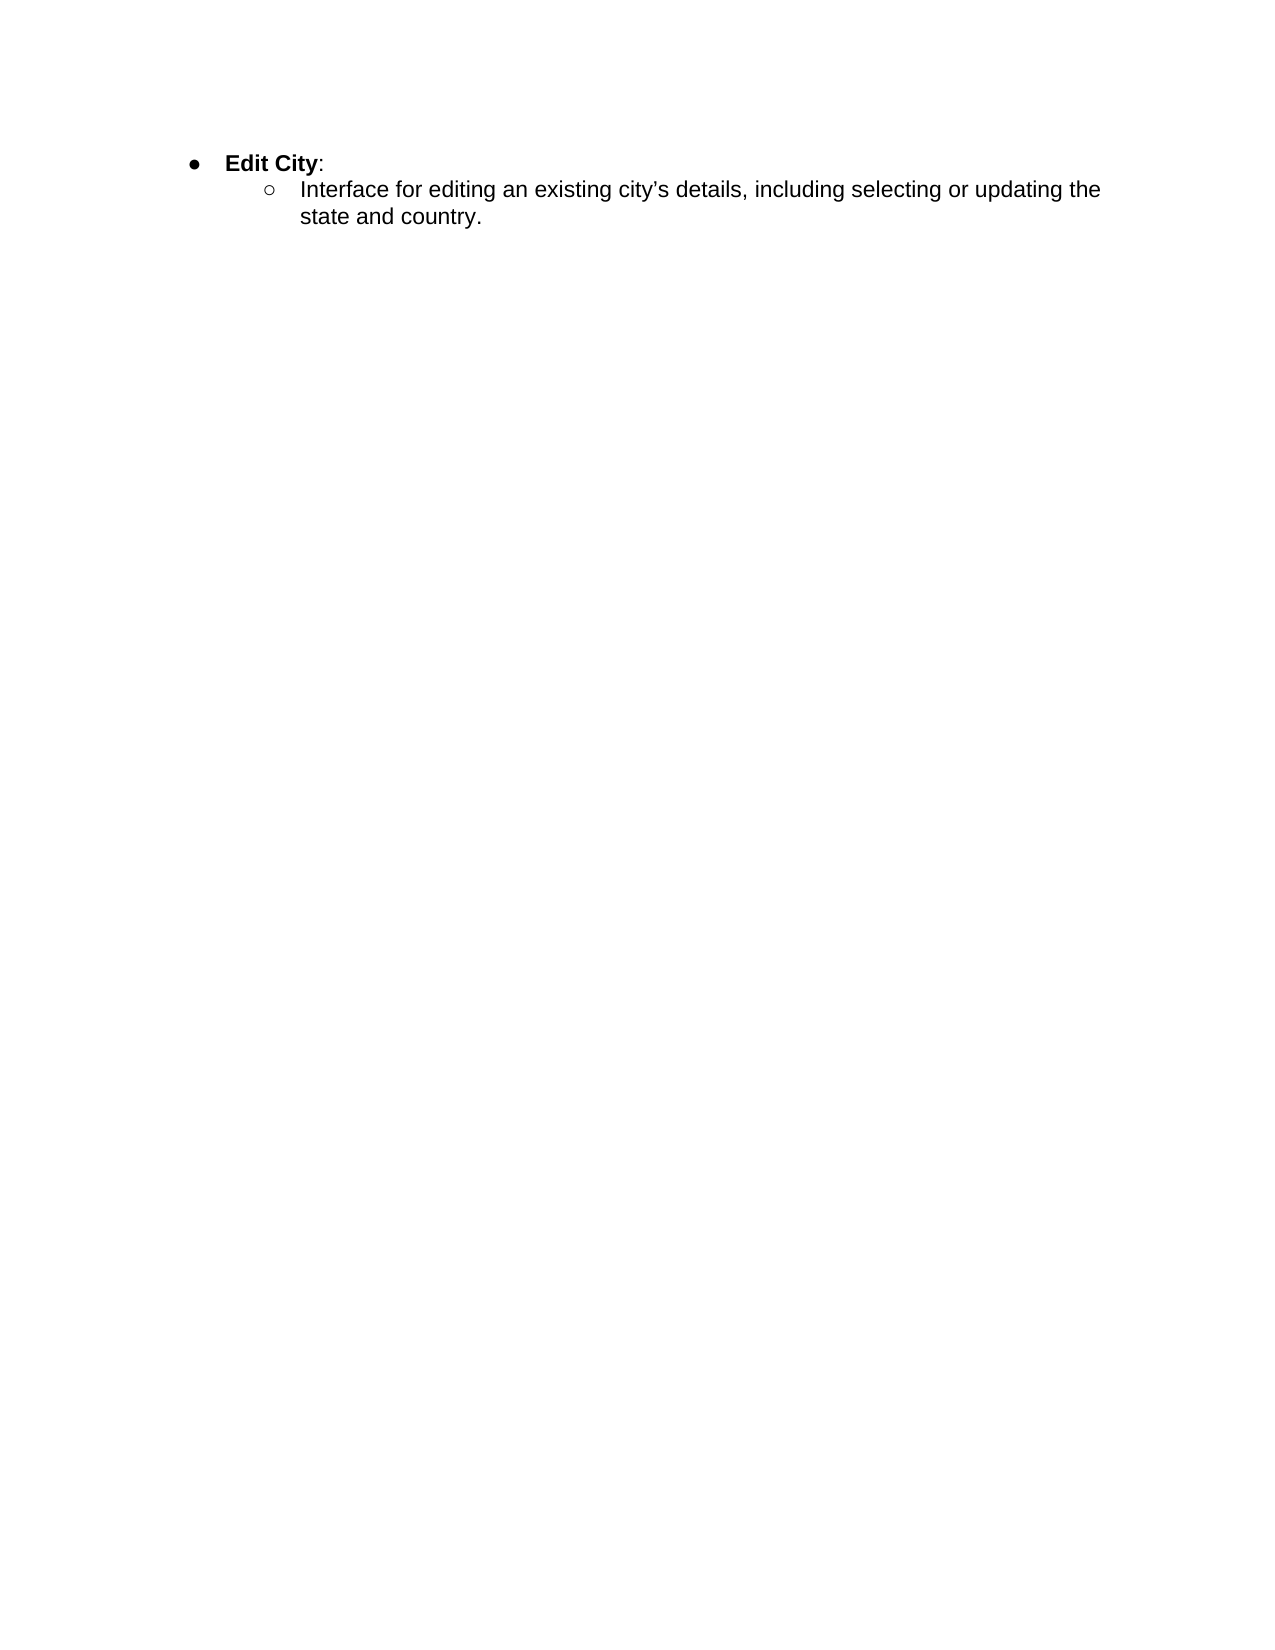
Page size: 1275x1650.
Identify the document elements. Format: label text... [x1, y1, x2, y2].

list Edit City: [187, 150, 1125, 176]
list Interface for editing an existing city’s details, including selecting or updating the state and country. [262, 176, 1125, 229]
